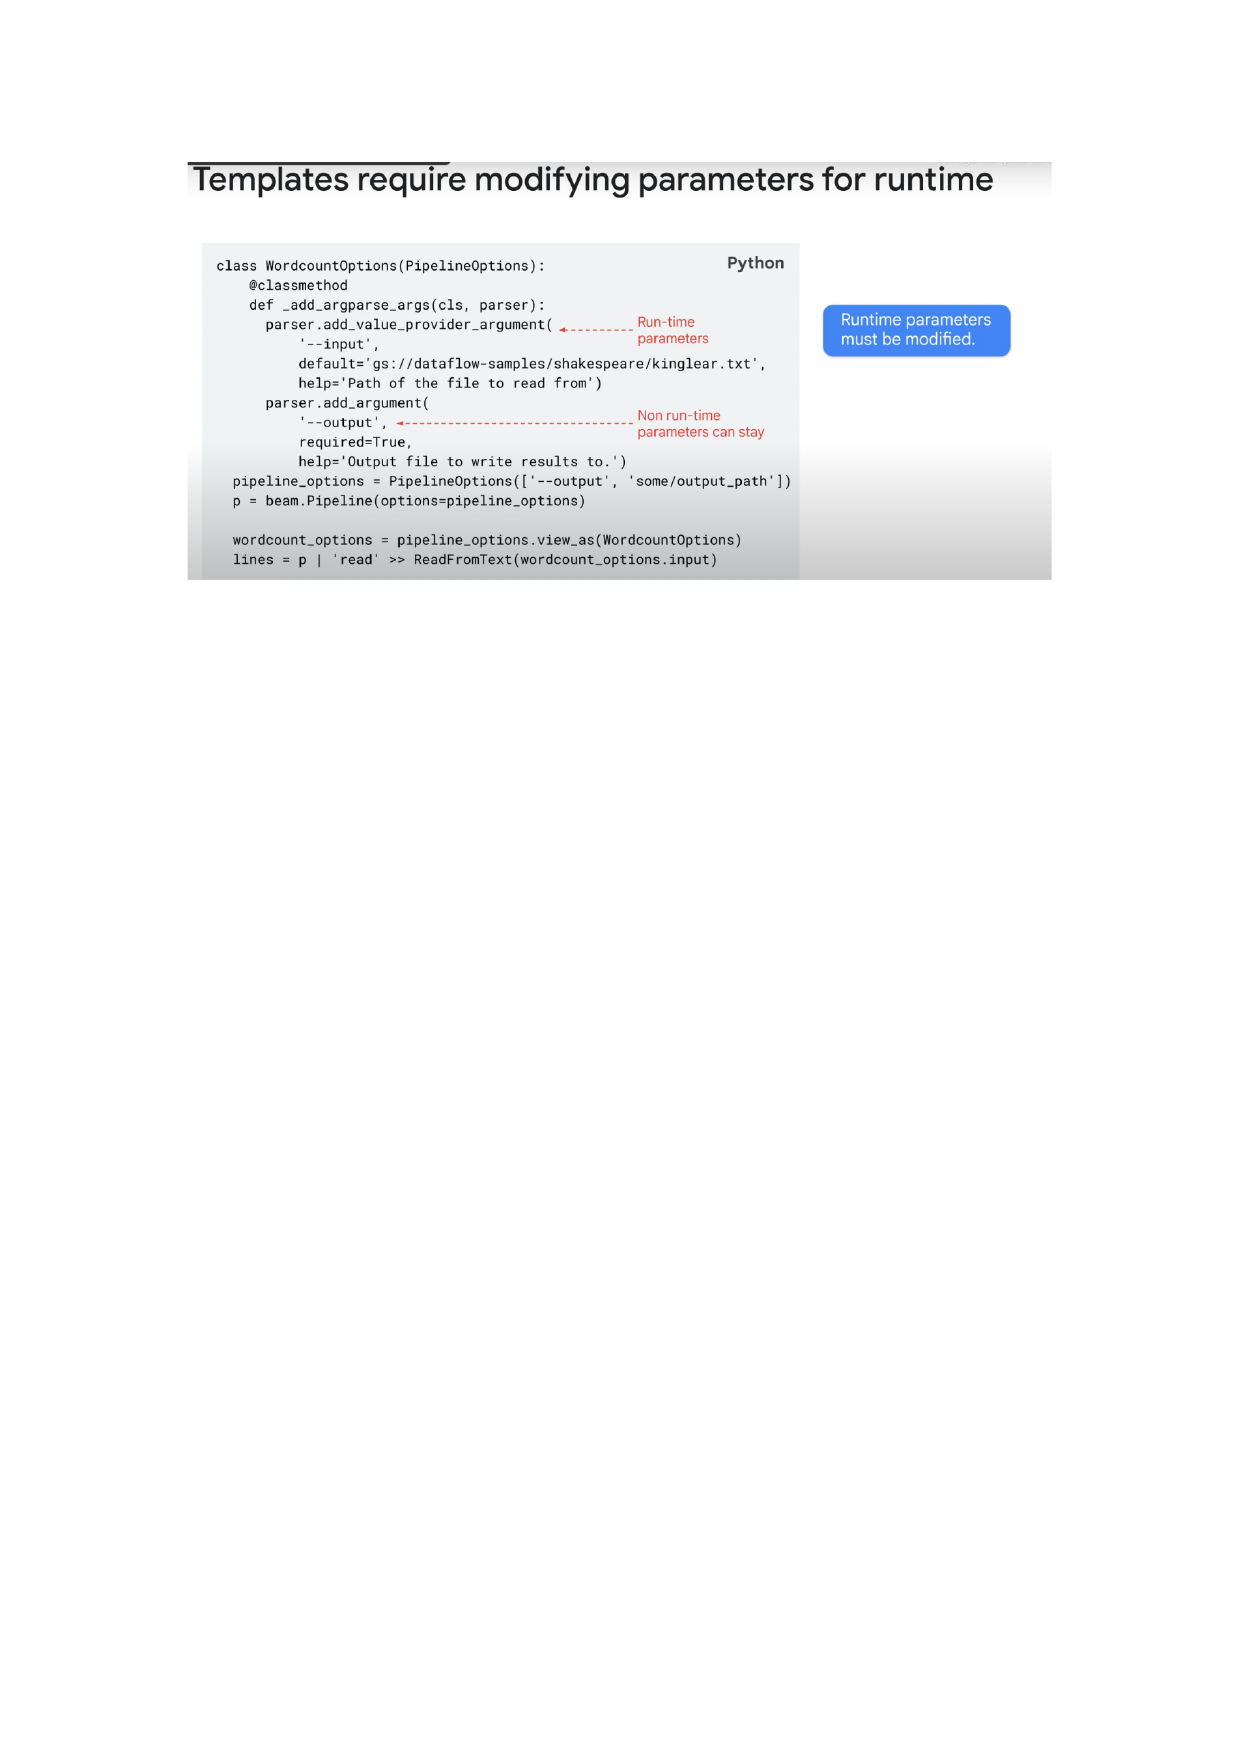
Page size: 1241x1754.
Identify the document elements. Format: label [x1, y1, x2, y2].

picture [187, 162, 1052, 580]
